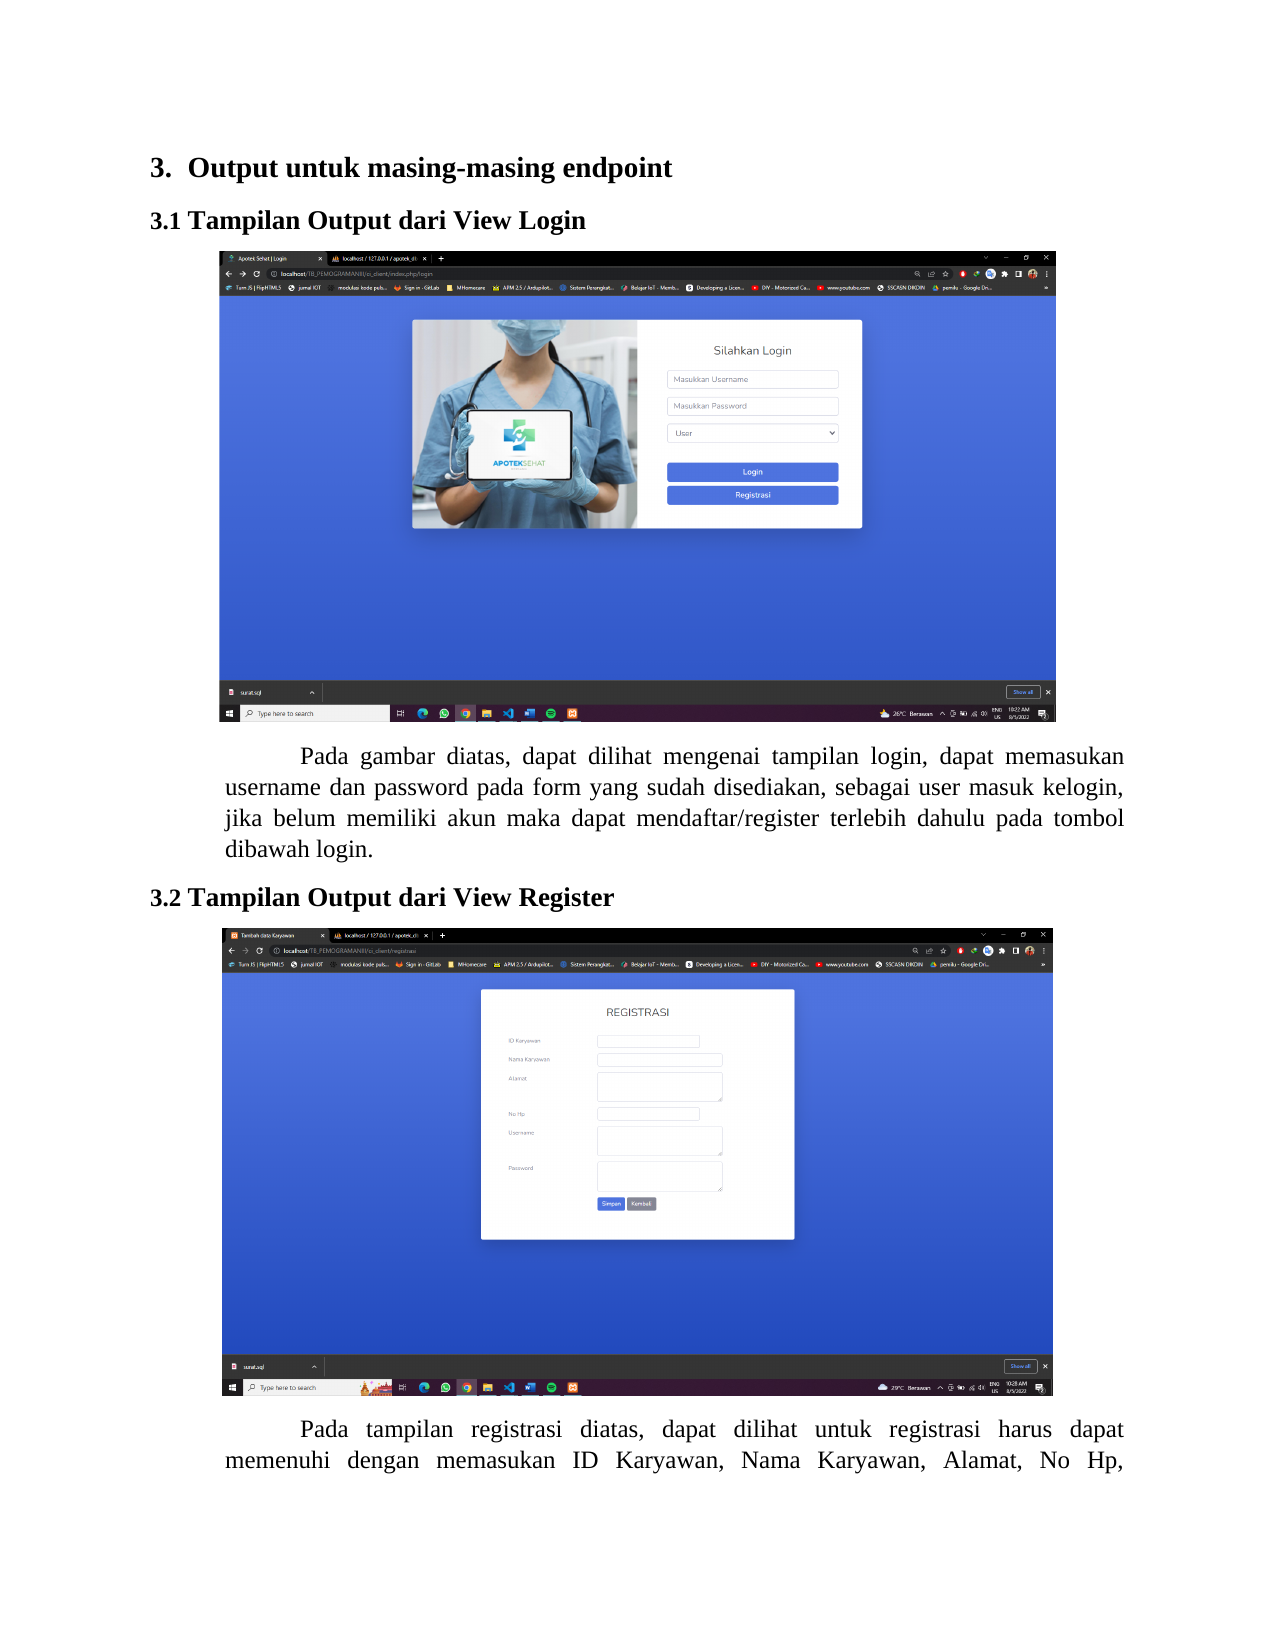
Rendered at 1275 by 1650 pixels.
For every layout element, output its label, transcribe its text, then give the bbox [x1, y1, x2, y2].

subtitle Tampilan Output dari View Login [150, 204, 1125, 236]
picture [222, 928, 1053, 1396]
text Pada gambar diatas, dapat dilihat mengenai tampilan login, dapat memasukan username dan password pada form yang sudah disediakan, sebagai user masuk kelogin, jika belum memiliki akun maka dapat mendaftar/register terlebih dahulu pada tombol dibawah login. [225, 741, 1125, 863]
subtitle Output untuk masing-masing endpoint [150, 150, 1125, 183]
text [225, 1414, 1125, 1474]
picture [219, 251, 1056, 722]
subtitle Tampilan Output dari View Register [150, 882, 1125, 913]
